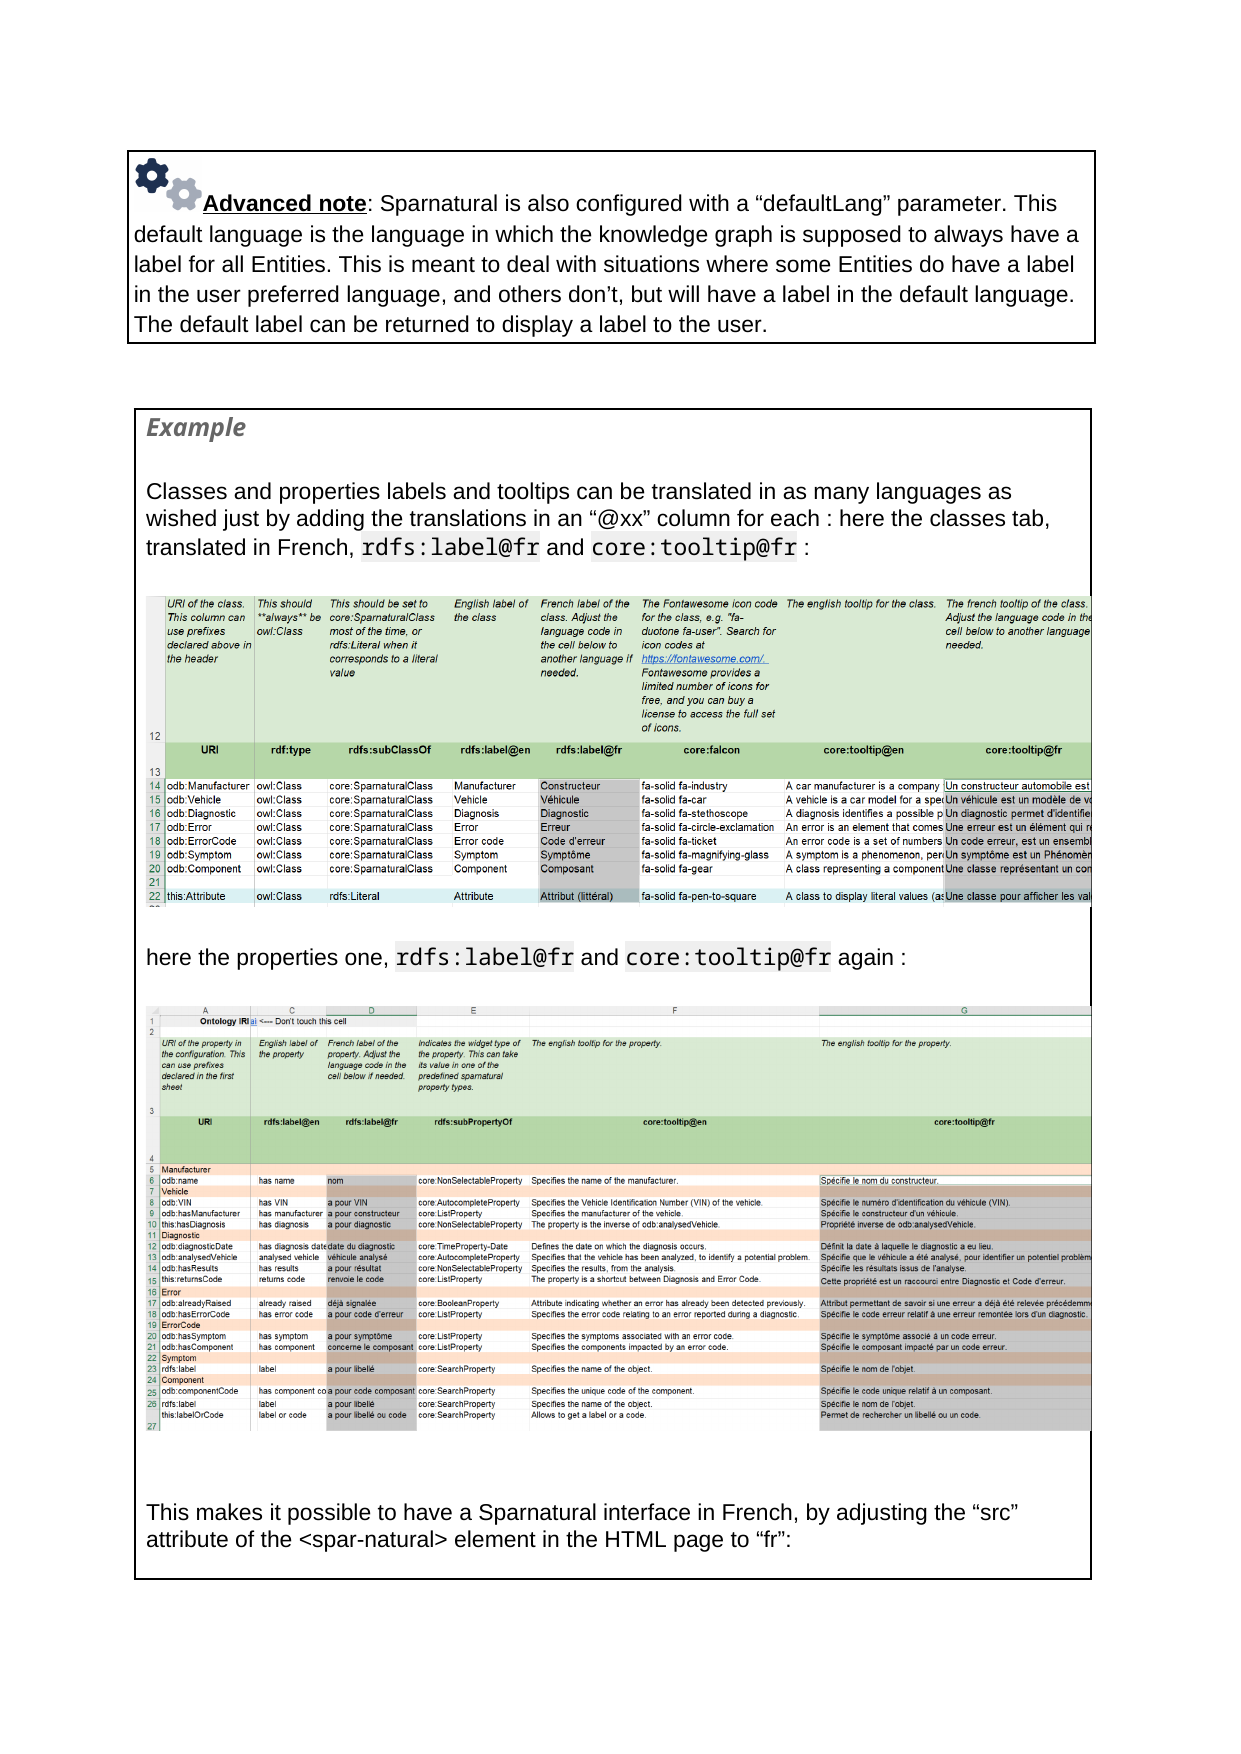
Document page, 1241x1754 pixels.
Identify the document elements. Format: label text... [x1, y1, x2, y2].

picture [133, 156, 203, 212]
picture [145, 596, 1092, 907]
picture [145, 1006, 1092, 1431]
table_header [136, 410, 1090, 1578]
text Advanced note: Sparnatural is also configured with a “defaultLang” parameter. This default language is the language in which the knowledge graph is supposed to always have a label for all Entities. This is meant to deal with situations where some Entities do have a label in the user preferred language, and others don’t, but will have a label in the default language. The default label can be returned to display a label to the user. [129, 152, 1094, 342]
